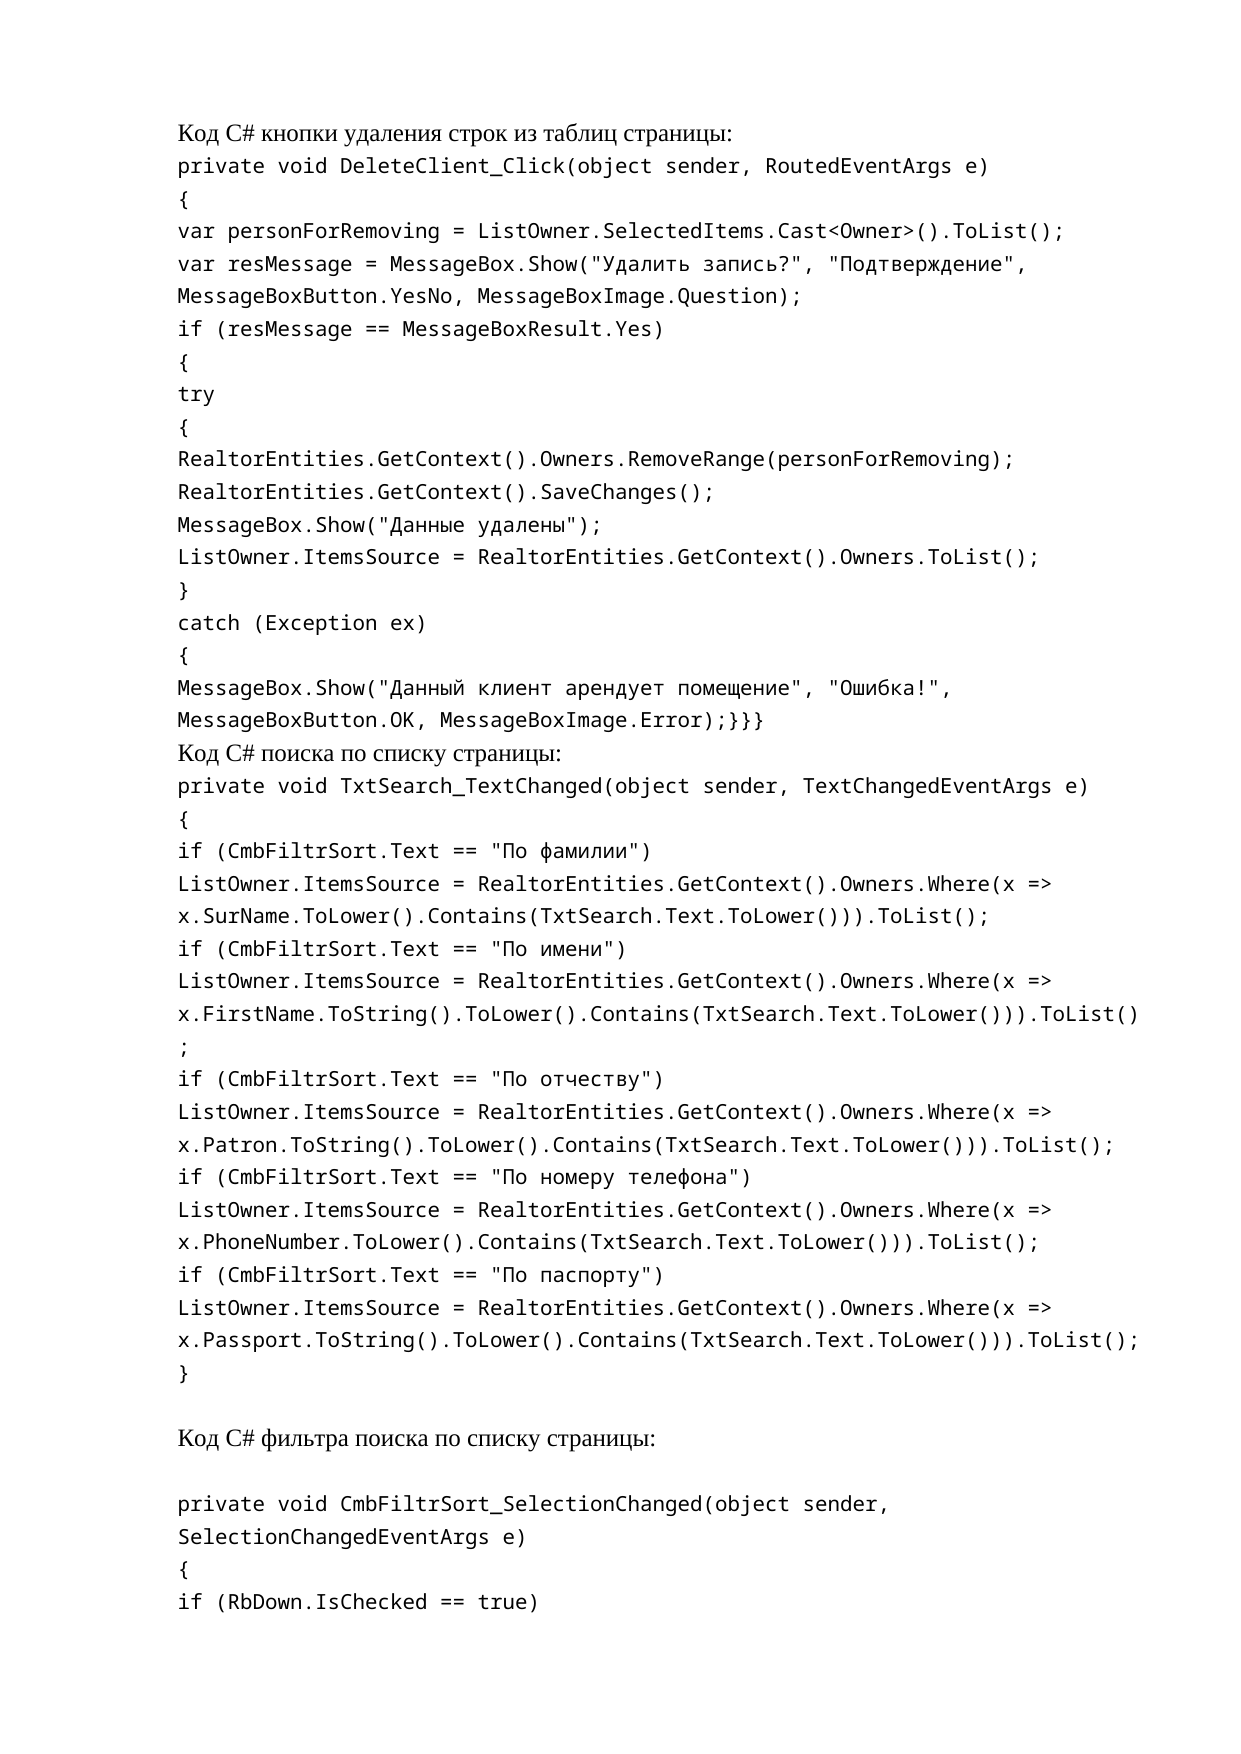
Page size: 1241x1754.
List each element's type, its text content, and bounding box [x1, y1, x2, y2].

text catch (Exception ex) [177, 608, 1152, 636]
text } [177, 1358, 1152, 1386]
text if (RbDown.IsChecked == true) [177, 1587, 1152, 1615]
text if (CmbFiltrSort.Text == "По фамилии") [177, 836, 1152, 865]
text { [177, 640, 1152, 669]
text if (resMessage == MessageBoxResult.Yes) [177, 314, 1152, 343]
text var personForRemoving = ListOwner.SelectedItems.Cast<Owner>().ToList(); [177, 216, 1152, 245]
text var resMessage = MessageBox.Show("Удалить запись?", "Подтверждение", [177, 249, 1152, 277]
text ListOwner.ItemsSource = RealtorEntities.GetContext().Owners.Where(x => x.Passport.ToString().ToLower().Contains(TxtSearch.Text.ToLower())).ToList(); [177, 1293, 1152, 1354]
text try [177, 379, 1152, 408]
text { [177, 804, 1152, 832]
text ListOwner.ItemsSource = RealtorEntities.GetContext().Owners.Where(x => x.SurName.ToLower().Contains(TxtSearch.Text.ToLower())).ToList(); [177, 869, 1152, 930]
text { [177, 412, 1152, 440]
text Код C# кнопки удаления строк из таблиц страницы: [177, 118, 1152, 147]
text ListOwner.ItemsSource = RealtorEntities.GetContext().Owners.Where(x => x.FirstName.ToString().ToLower().Contains(TxtSearch.Text.ToLower())).ToList(); [177, 967, 1152, 1060]
text MessageBox.Show("Данный клиент арендует помещение", "Ошибка!", MessageBoxButton.OK, MessageBoxImage.Error);}}} [177, 673, 1152, 734]
text private void CmbFiltrSort_SelectionChanged(object sender, SelectionChangedEventArgs e) [177, 1489, 1152, 1550]
text if (CmbFiltrSort.Text == "По номеру телефона") [177, 1162, 1152, 1191]
text if (CmbFiltrSort.Text == "По имени") [177, 934, 1152, 962]
text if (CmbFiltrSort.Text == "По паспорту") [177, 1260, 1152, 1288]
text if (CmbFiltrSort.Text == "По отчеству") [177, 1064, 1152, 1093]
text { [177, 347, 1152, 375]
text ListOwner.ItemsSource = RealtorEntities.GetContext().Owners.Where(x => x.Patron.ToString().ToLower().Contains(TxtSearch.Text.ToLower())).ToList(); [177, 1097, 1152, 1158]
text ListOwner.ItemsSource = RealtorEntities.GetContext().Owners.ToList(); [177, 542, 1152, 571]
text Код C# поиска по списку страницы: [177, 738, 1152, 767]
text Код C# фильтра поиска по списку страницы: [177, 1423, 1152, 1452]
text MessageBox.Show("Данные удалены"); [177, 510, 1152, 538]
text { [177, 1554, 1152, 1583]
text } [177, 575, 1152, 603]
text private void DeleteClient_Click(object sender, RoutedEventArgs e) [177, 151, 1152, 179]
text MessageBoxButton.YesNo, MessageBoxImage.Question); [177, 282, 1152, 310]
text private void TxtSearch_TextChanged(object sender, TextChangedEventArgs e) [177, 771, 1152, 799]
text RealtorEntities.GetContext().SaveChanges(); [177, 477, 1152, 506]
text { [177, 184, 1152, 212]
text RealtorEntities.GetContext().Owners.RemoveRange(personForRemoving); [177, 444, 1152, 473]
text ListOwner.ItemsSource = RealtorEntities.GetContext().Owners.Where(x => x.PhoneNumber.ToLower().Contains(TxtSearch.Text.ToLower())).ToList(); [177, 1195, 1152, 1256]
